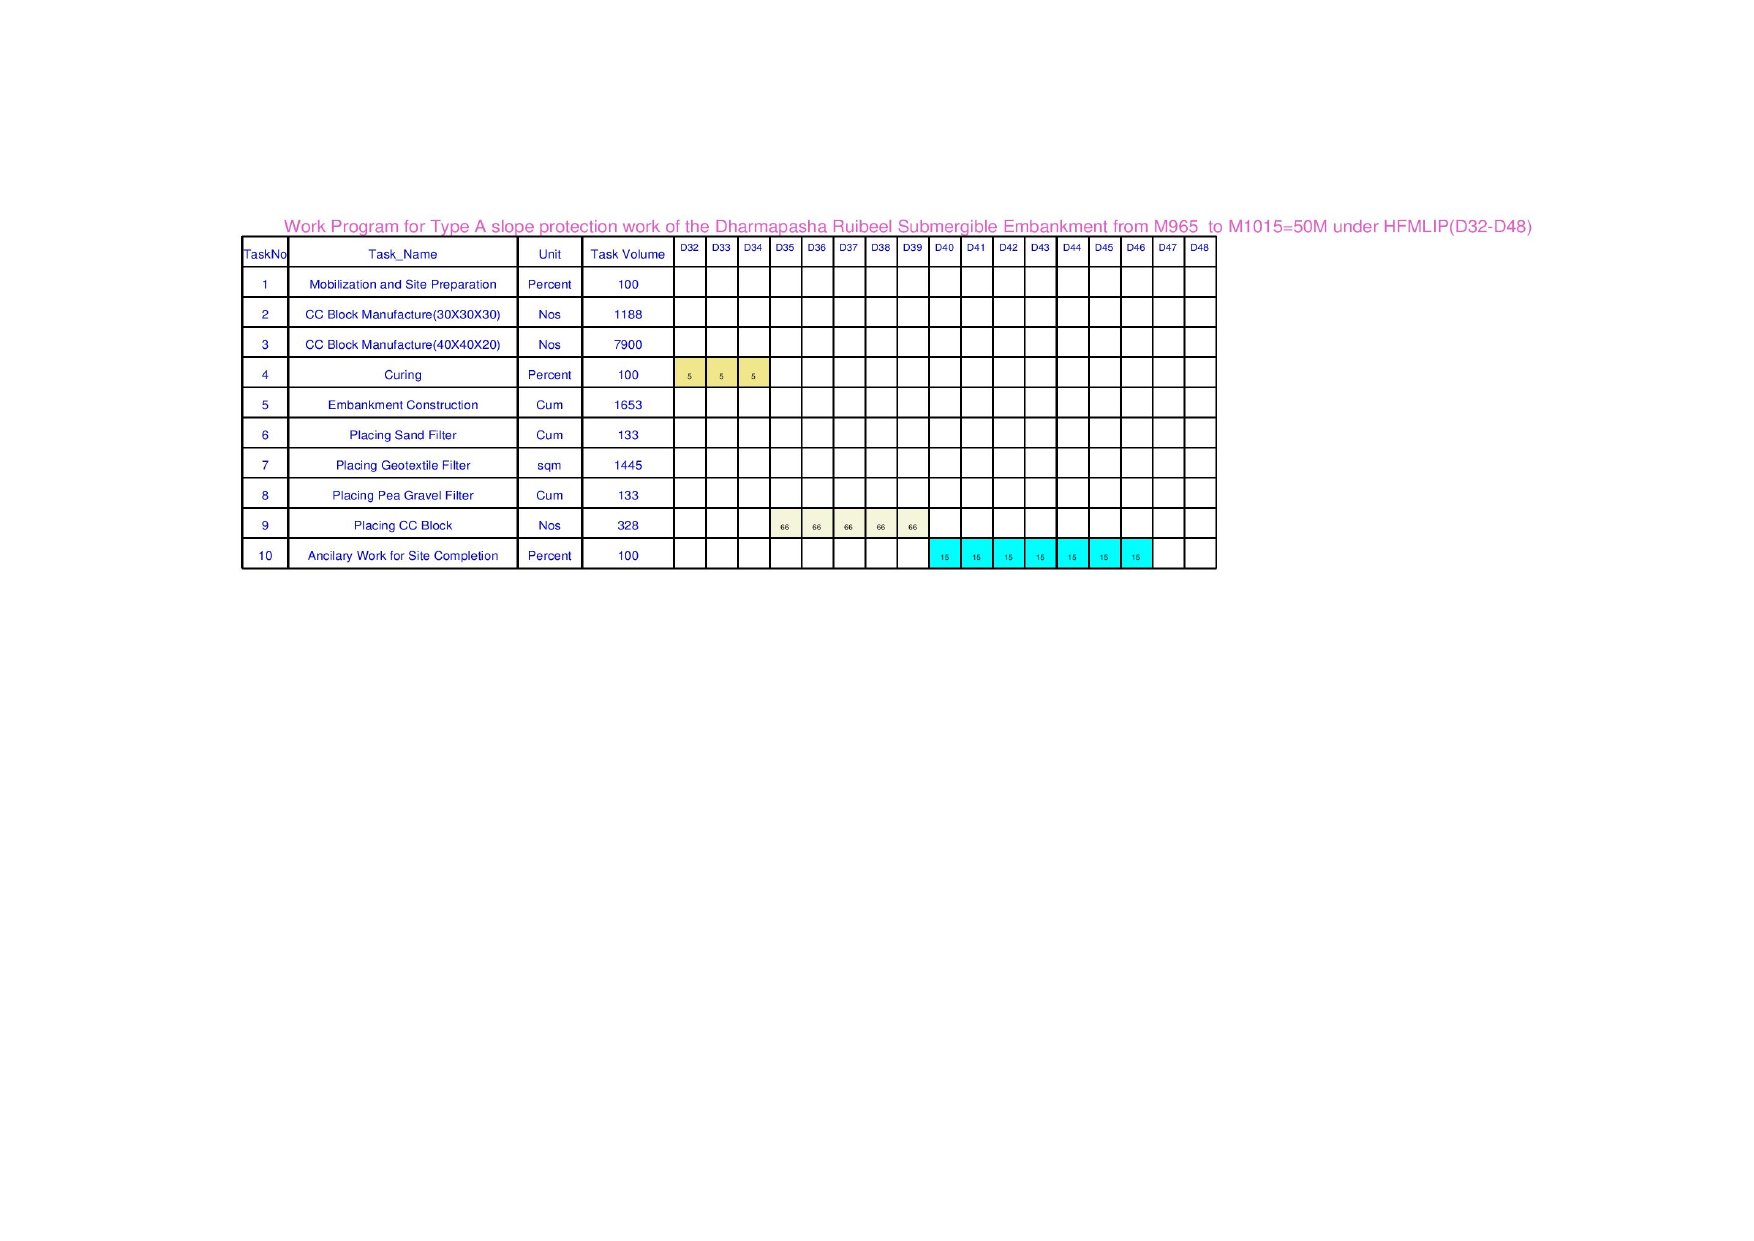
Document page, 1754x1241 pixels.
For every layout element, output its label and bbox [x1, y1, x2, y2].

picture [150, 150, 1669, 1166]
